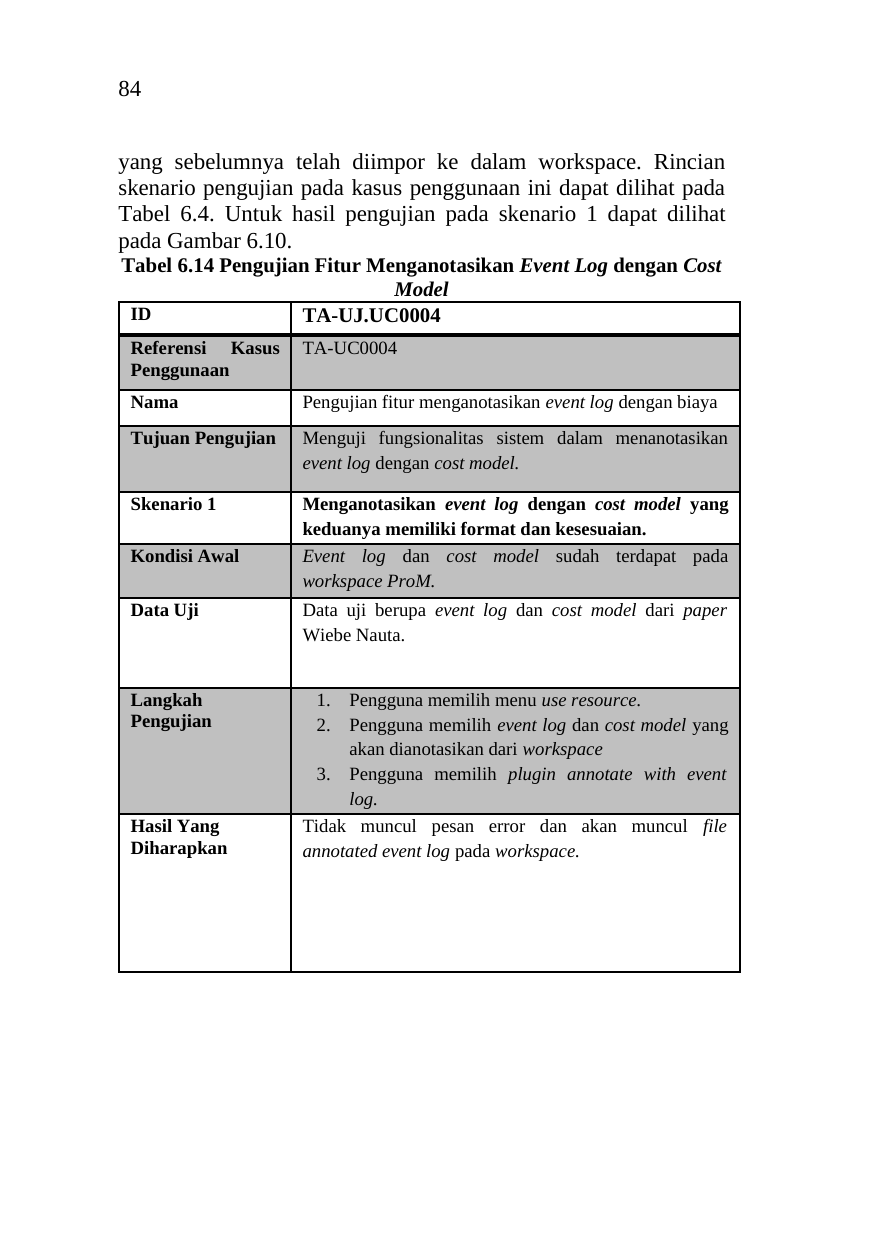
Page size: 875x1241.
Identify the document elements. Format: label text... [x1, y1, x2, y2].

table_cell Kondisi Awal [120, 545, 290, 597]
table_cell Tidak muncul pesan error dan akan muncul file annotated event log pada workspace. [292, 815, 739, 971]
table_cell Hasil Yang Diharapkan [120, 815, 290, 971]
table_cell Event log dan cost model sudah terdapat pada workspace ProM. [292, 545, 739, 597]
table_cell Referensi Kasus Penggunaan [120, 337, 290, 389]
table_cell Menganotasikan event log dengan cost model yang keduanya memiliki format dan kesesuaian. [292, 493, 739, 543]
table_cell Menguji fungsionalitas sistem dalam menanotasikan event log dengan cost model. [292, 427, 739, 491]
table_cell Data Uji [120, 599, 290, 687]
table_cell TA-UC0004 [292, 337, 739, 389]
table_cell Pengujian fitur menganotasikan event log dengan biaya [292, 391, 739, 425]
table_header TA-UJ.UC0004 [292, 303, 739, 332]
table_header ID [120, 303, 290, 332]
table_cell Data uji berupa event log dan cost model dari paper Wiebe Nauta. [292, 599, 739, 687]
table_cell Pengguna memilih menu use resource. Pengguna memilih event log dan cost model yang akan dianotasikan dari workspace Pengguna memilih plugin annotate with event log. [292, 689, 739, 813]
table_cell Langkah Pengujian [120, 689, 290, 813]
table_cell Nama [120, 391, 290, 425]
table_cell Skenario 1 [120, 493, 290, 543]
table_cell Tujuan Pengujian [120, 427, 290, 491]
